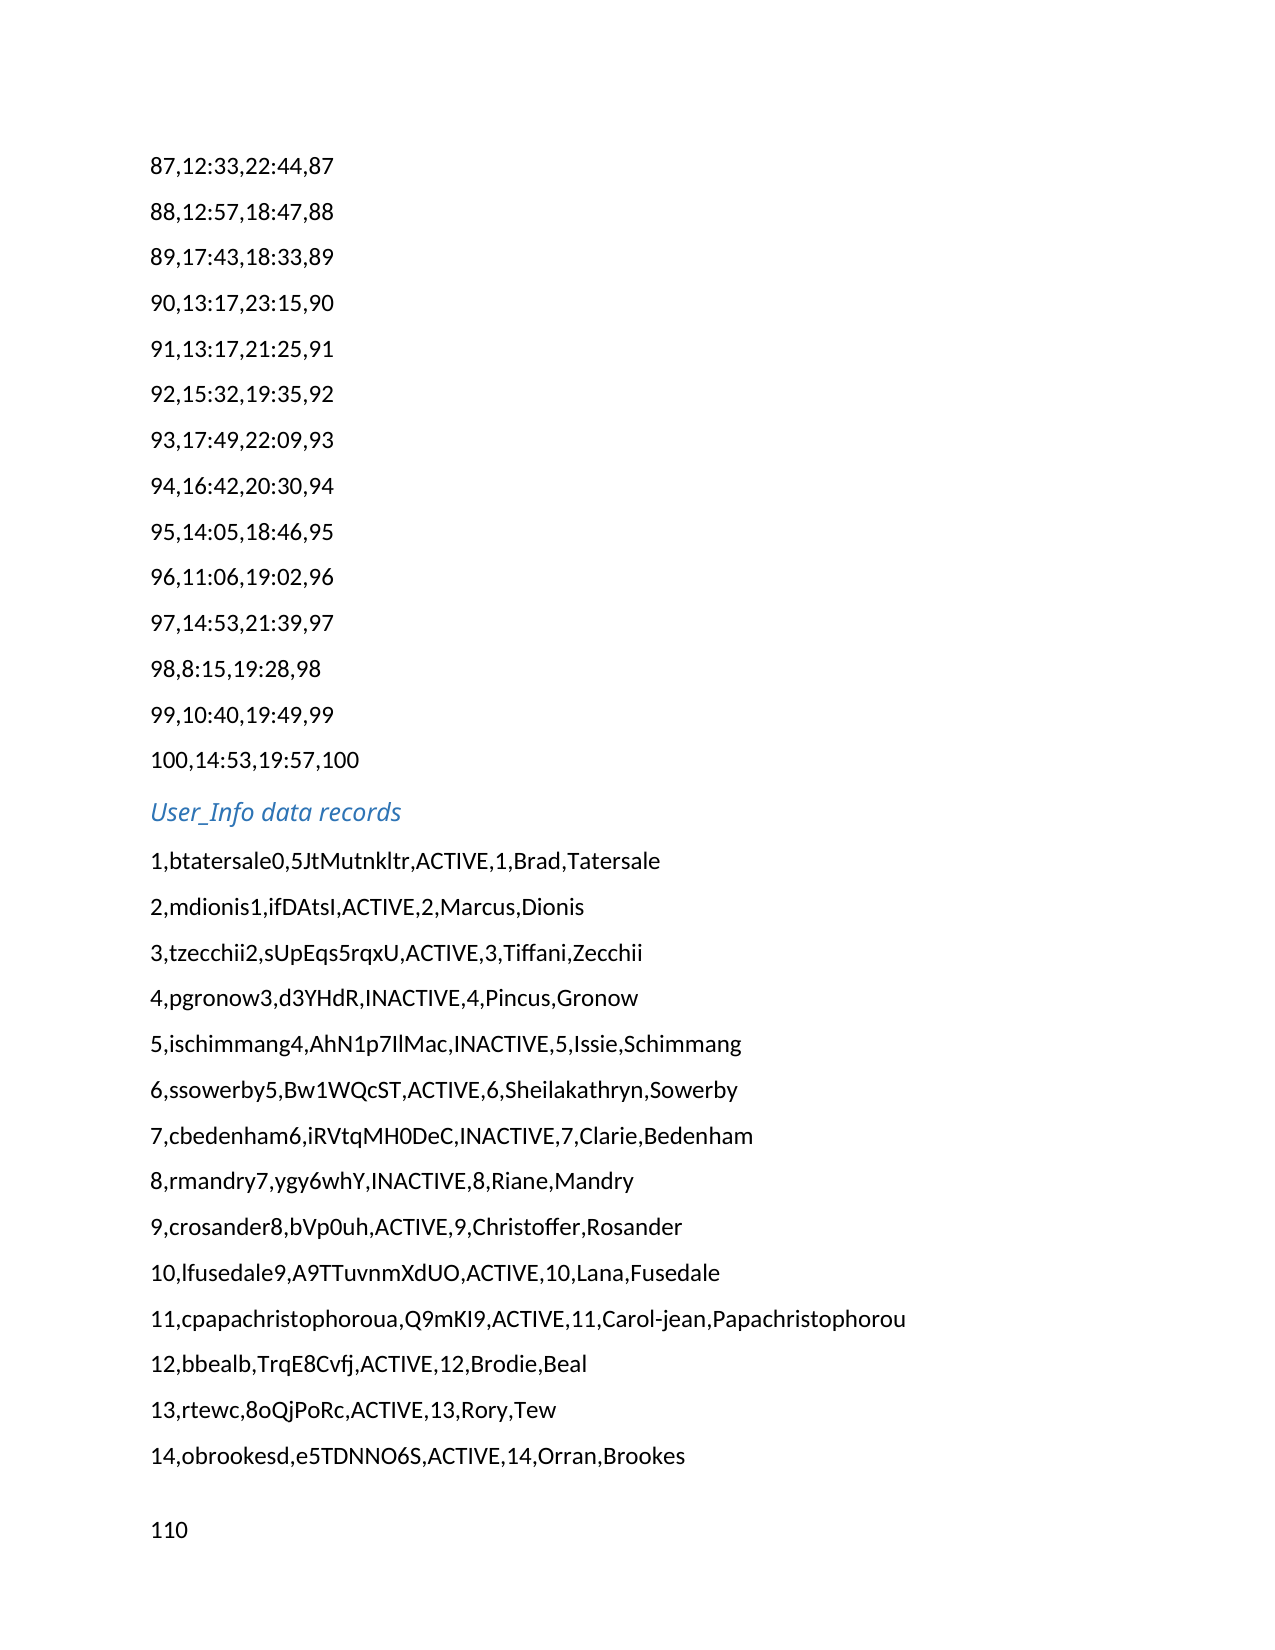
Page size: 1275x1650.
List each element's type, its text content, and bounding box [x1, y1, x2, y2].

text 94,16:42,20:30,94 [150, 470, 1125, 501]
text 6,ssowerby5,Bw1WQcST,ACTIVE,6,Sheilakathryn,Sowerby [150, 1074, 1125, 1104]
text 87,12:33,22:44,87 [150, 150, 1125, 181]
text 89,17:43,18:33,89 [150, 241, 1125, 272]
text 7,cbedenham6,iRVtqMH0DeC,INACTIVE,7,Clarie,Bedenham [150, 1120, 1125, 1150]
text 100,14:53,19:57,100 [150, 744, 1125, 775]
text 9,crosander8,bVp0uh,ACTIVE,9,Christoffer,Rosander [150, 1211, 1125, 1242]
text 5,ischimmang4,AhN1p7IlMac,INACTIVE,5,Issie,Schimmang [150, 1028, 1125, 1059]
text 4,pgronow3,d3YHdR,INACTIVE,4,Pincus,Gronow [150, 983, 1125, 1013]
text 2,mdionis1,ifDAtsI,ACTIVE,2,Marcus,Dionis [150, 891, 1125, 922]
text 8,rmandry7,ygy6whY,INACTIVE,8,Riane,Mandry [150, 1166, 1125, 1196]
text 88,12:57,18:47,88 [150, 196, 1125, 226]
text 93,17:49,22:09,93 [150, 424, 1125, 455]
text 99,10:40,19:49,99 [150, 699, 1125, 729]
text 97,14:53,21:39,97 [150, 607, 1125, 638]
text 3,tzecchii2,sUpEqs5rqxU,ACTIVE,3,Tiffani,Zecchii [150, 937, 1125, 967]
text 13,rtewc,8oQjPoRc,ACTIVE,13,Rory,Tew [150, 1394, 1125, 1425]
text 14,obrookesd,e5TDNNO6S,ACTIVE,14,Orran,Brookes [150, 1440, 1125, 1470]
subtitle User_Info data records [150, 794, 1125, 828]
text 11,cpapachristophoroua,Q9mKI9,ACTIVE,11,Carol-jean,Papachristophorou [150, 1303, 1125, 1333]
text 90,13:17,23:15,90 [150, 287, 1125, 318]
text 1,btatersale0,5JtMutnkltr,ACTIVE,1,Brad,Tatersale [150, 845, 1125, 876]
text 91,13:17,21:25,91 [150, 333, 1125, 363]
text 96,11:06,19:02,96 [150, 562, 1125, 592]
text 95,14:05,18:46,95 [150, 516, 1125, 546]
text 10,lfusedale9,A9TTuvnmXdUO,ACTIVE,10,Lana,Fusedale [150, 1257, 1125, 1287]
text 12,bbealb,TrqE8Cvfj,ACTIVE,12,Brodie,Beal [150, 1348, 1125, 1379]
text 98,8:15,19:28,98 [150, 653, 1125, 683]
text 92,15:32,19:35,92 [150, 379, 1125, 409]
